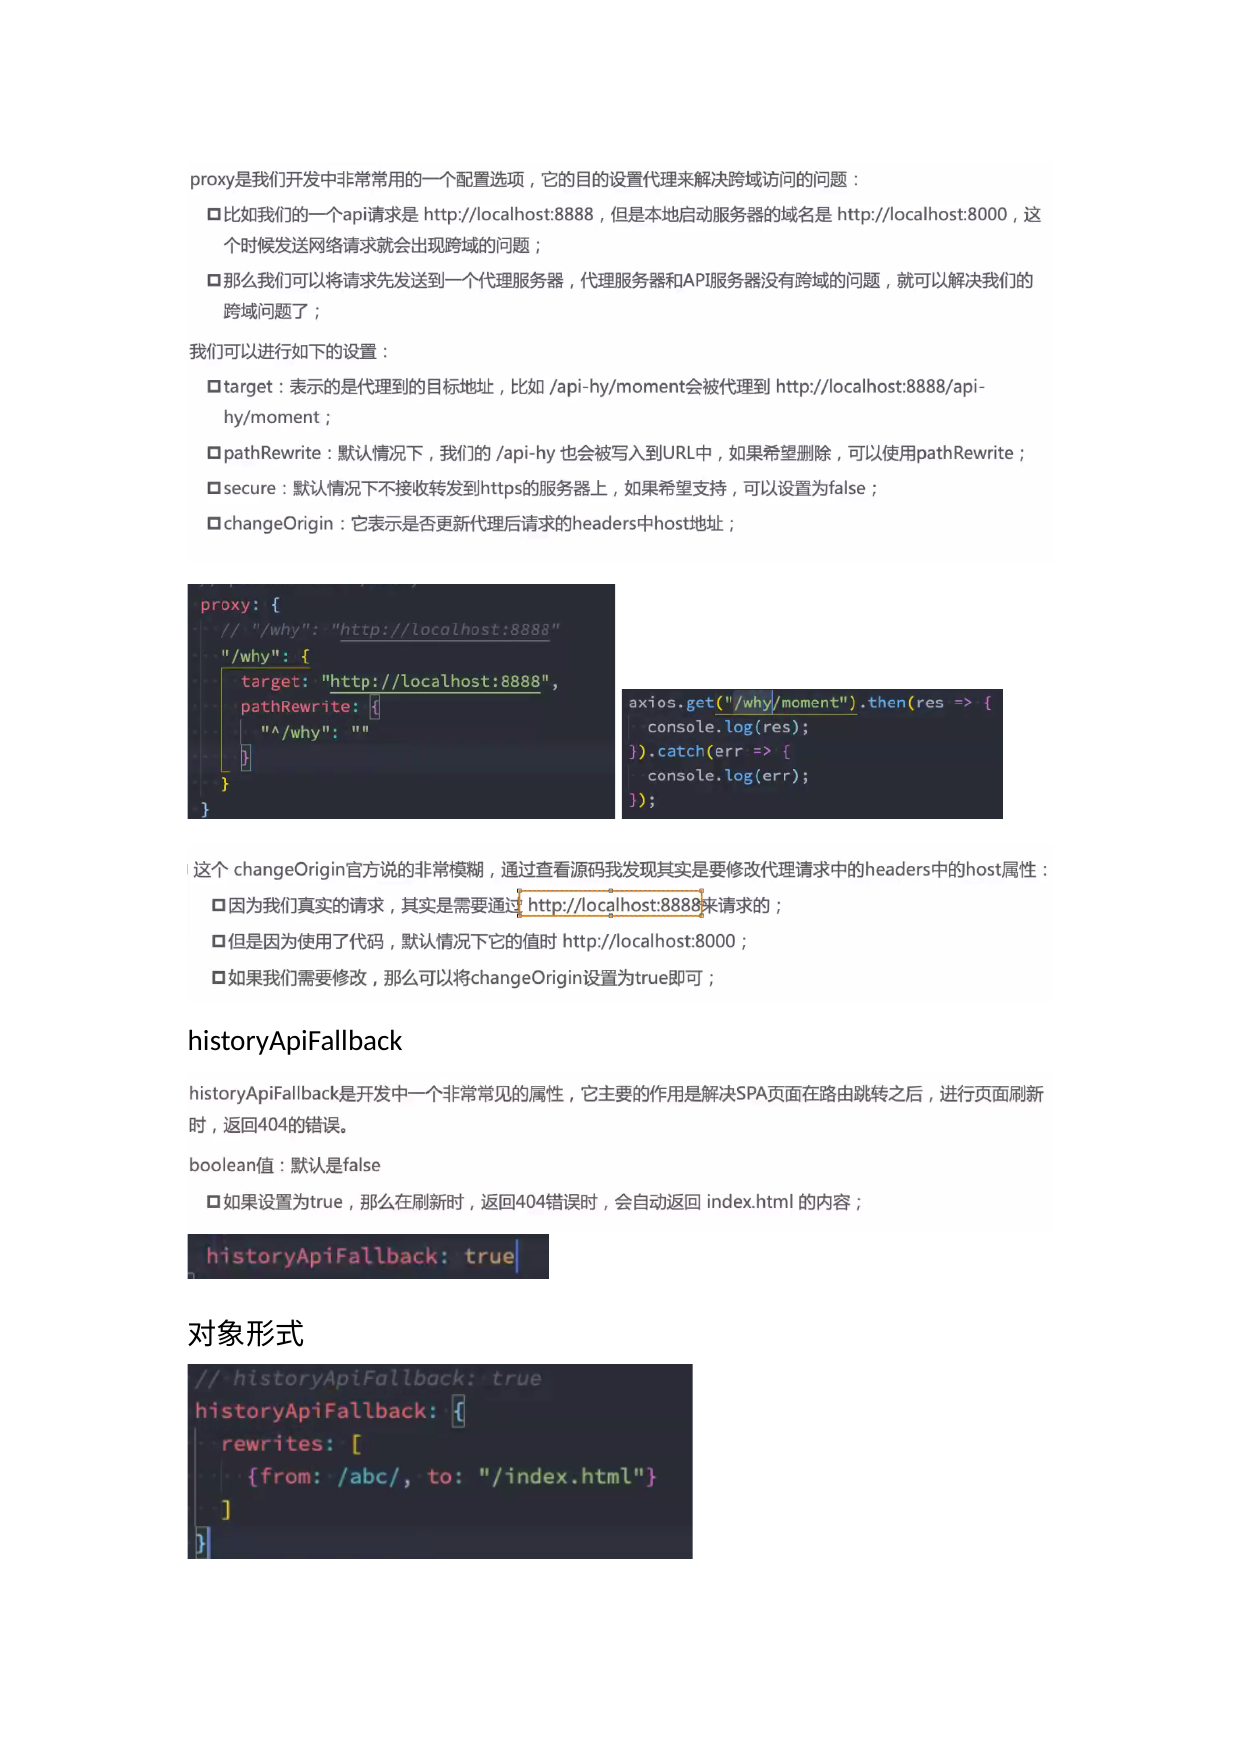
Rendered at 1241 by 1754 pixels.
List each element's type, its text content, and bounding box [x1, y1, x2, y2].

picture [187, 1072, 1053, 1233]
picture [187, 844, 1053, 1002]
picture [187, 584, 616, 819]
text 对象形式 [187, 1299, 1053, 1364]
picture [187, 162, 1053, 563]
text historyApiFallback [187, 1007, 1053, 1072]
picture [187, 1234, 549, 1279]
picture [621, 689, 1003, 819]
picture [187, 1364, 693, 1559]
